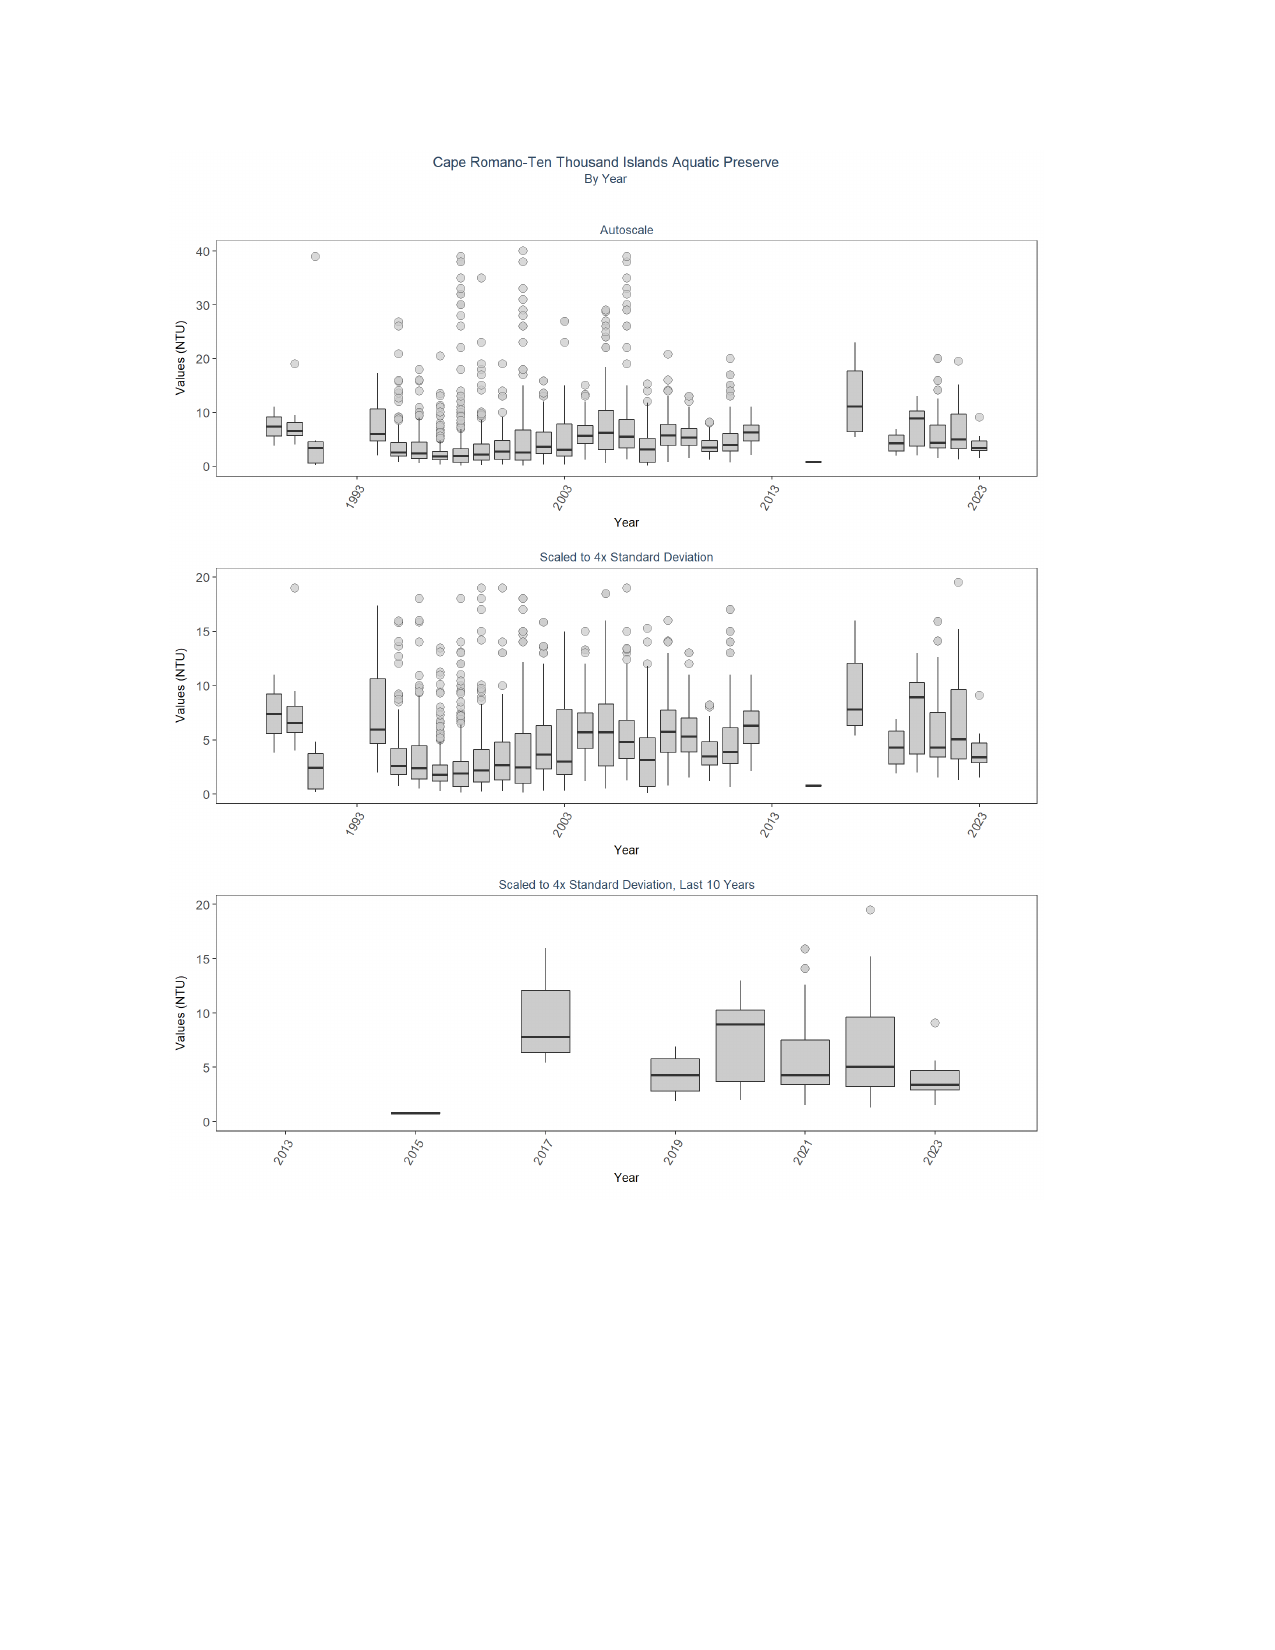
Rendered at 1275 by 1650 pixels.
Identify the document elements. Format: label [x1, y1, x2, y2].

picture [168, 150, 1044, 1200]
